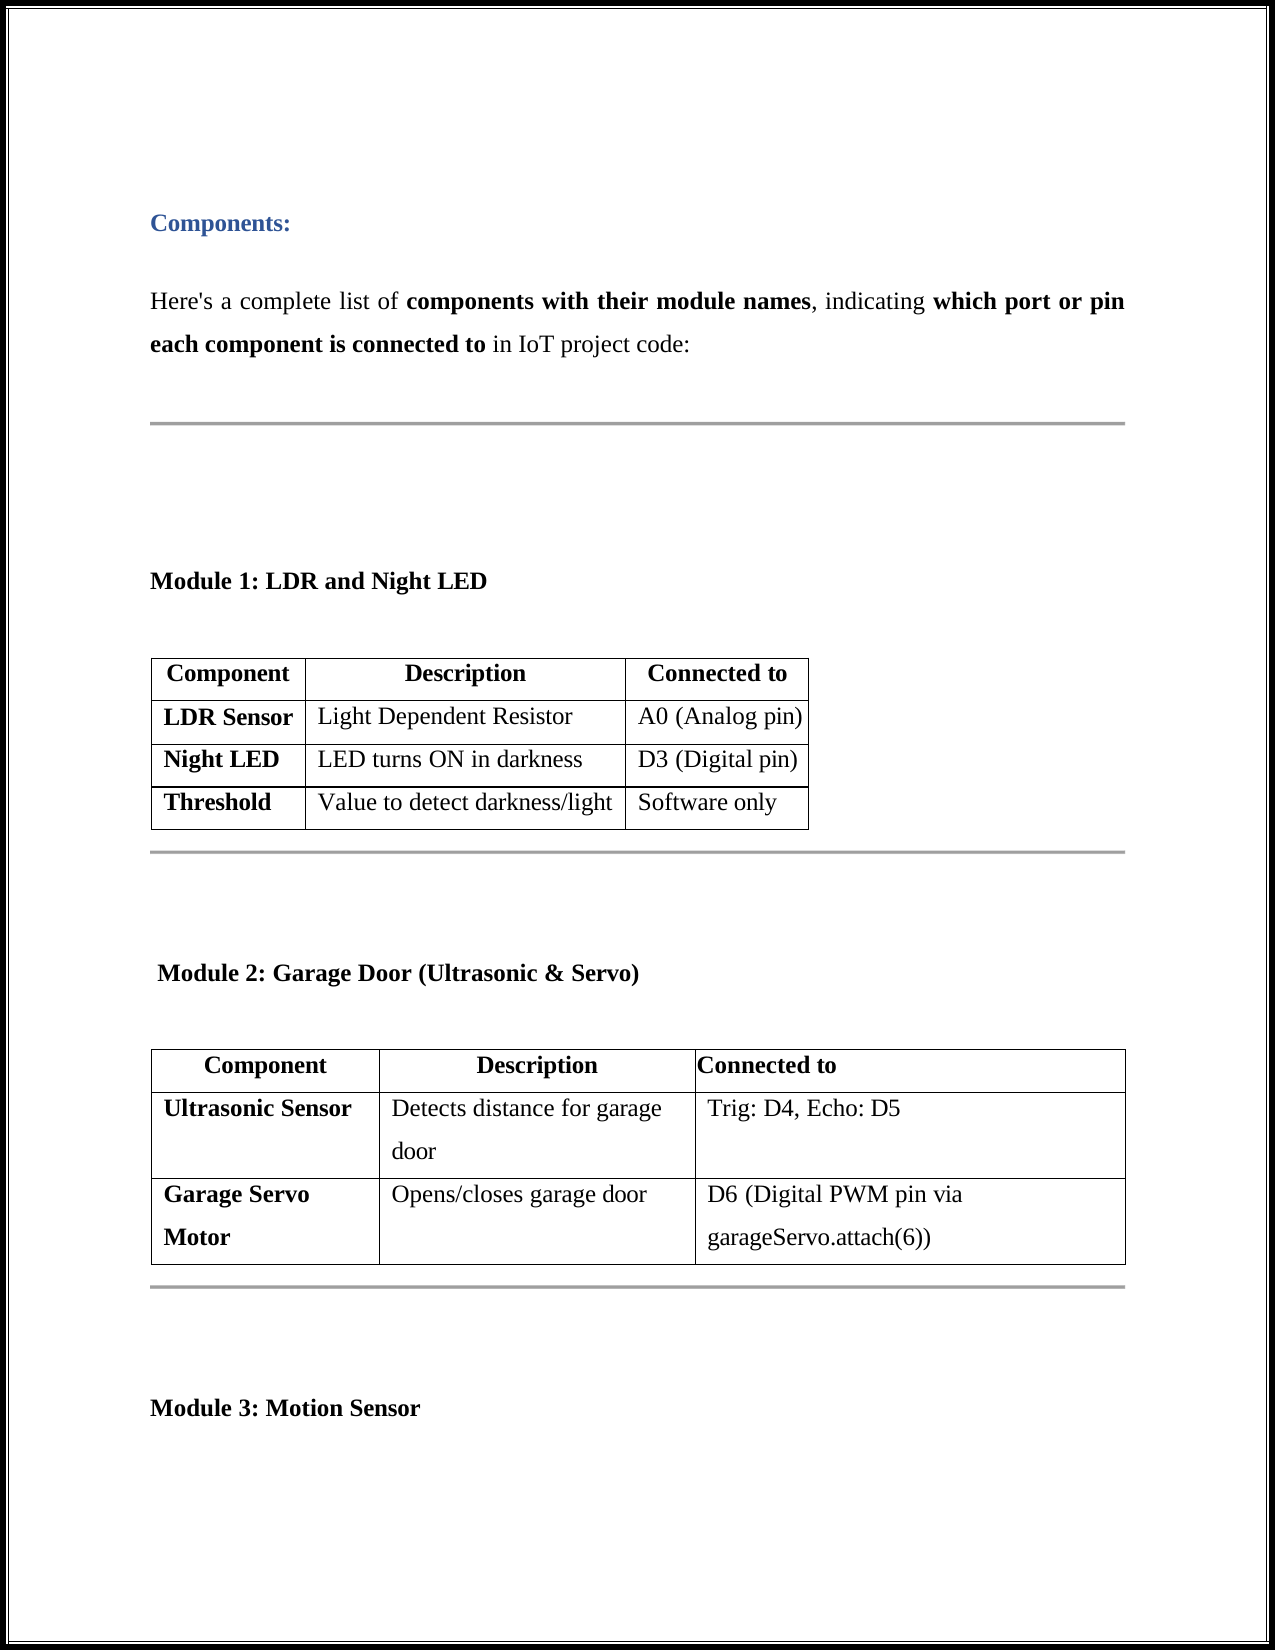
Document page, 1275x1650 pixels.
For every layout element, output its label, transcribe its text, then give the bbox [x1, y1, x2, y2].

table_cell LDR Sensor [152, 701, 305, 743]
subtitle Components: [150, 208, 1162, 237]
table_cell D6 (Digital PWM pin via garageServo.attach(6)) [696, 1179, 1125, 1264]
subtitle Module 3: Motion Sensor [150, 1393, 1162, 1421]
table_cell D3 (Digital pin) [626, 745, 808, 786]
table_header Connected to [626, 659, 808, 700]
table_header Component [152, 1050, 379, 1092]
table_cell Detects distance for garage door [380, 1093, 695, 1178]
table_cell Threshold [152, 788, 305, 829]
text Here's a complete list of components with their module names, indicating which port or pin each component is connected to in IoT project code: [150, 286, 1125, 358]
table_cell Software only [626, 788, 808, 829]
table_cell Opens/closes garage door [380, 1179, 695, 1264]
table_cell Ultrasonic Sensor [152, 1093, 379, 1178]
table_header Description [306, 659, 625, 700]
table_header Connected to [696, 1050, 1125, 1092]
subtitle Module 2: Garage Door (Ultrasonic & Servo) [157, 958, 1162, 987]
table_header Component [152, 659, 305, 700]
table_cell Night LED [152, 745, 305, 786]
table_cell Trig: D4, Echo: D5 [696, 1093, 1125, 1178]
subtitle Module 1: LDR and Night LED [150, 566, 1162, 595]
table_cell A0 (Analog pin) [626, 701, 808, 743]
table_header Description [380, 1050, 695, 1092]
table_cell Light Dependent Resistor [306, 701, 625, 743]
table_cell Garage Servo Motor [152, 1179, 379, 1264]
table_cell LED turns ON in darkness [306, 745, 625, 786]
table_cell Value to detect darkness/light [306, 788, 625, 829]
